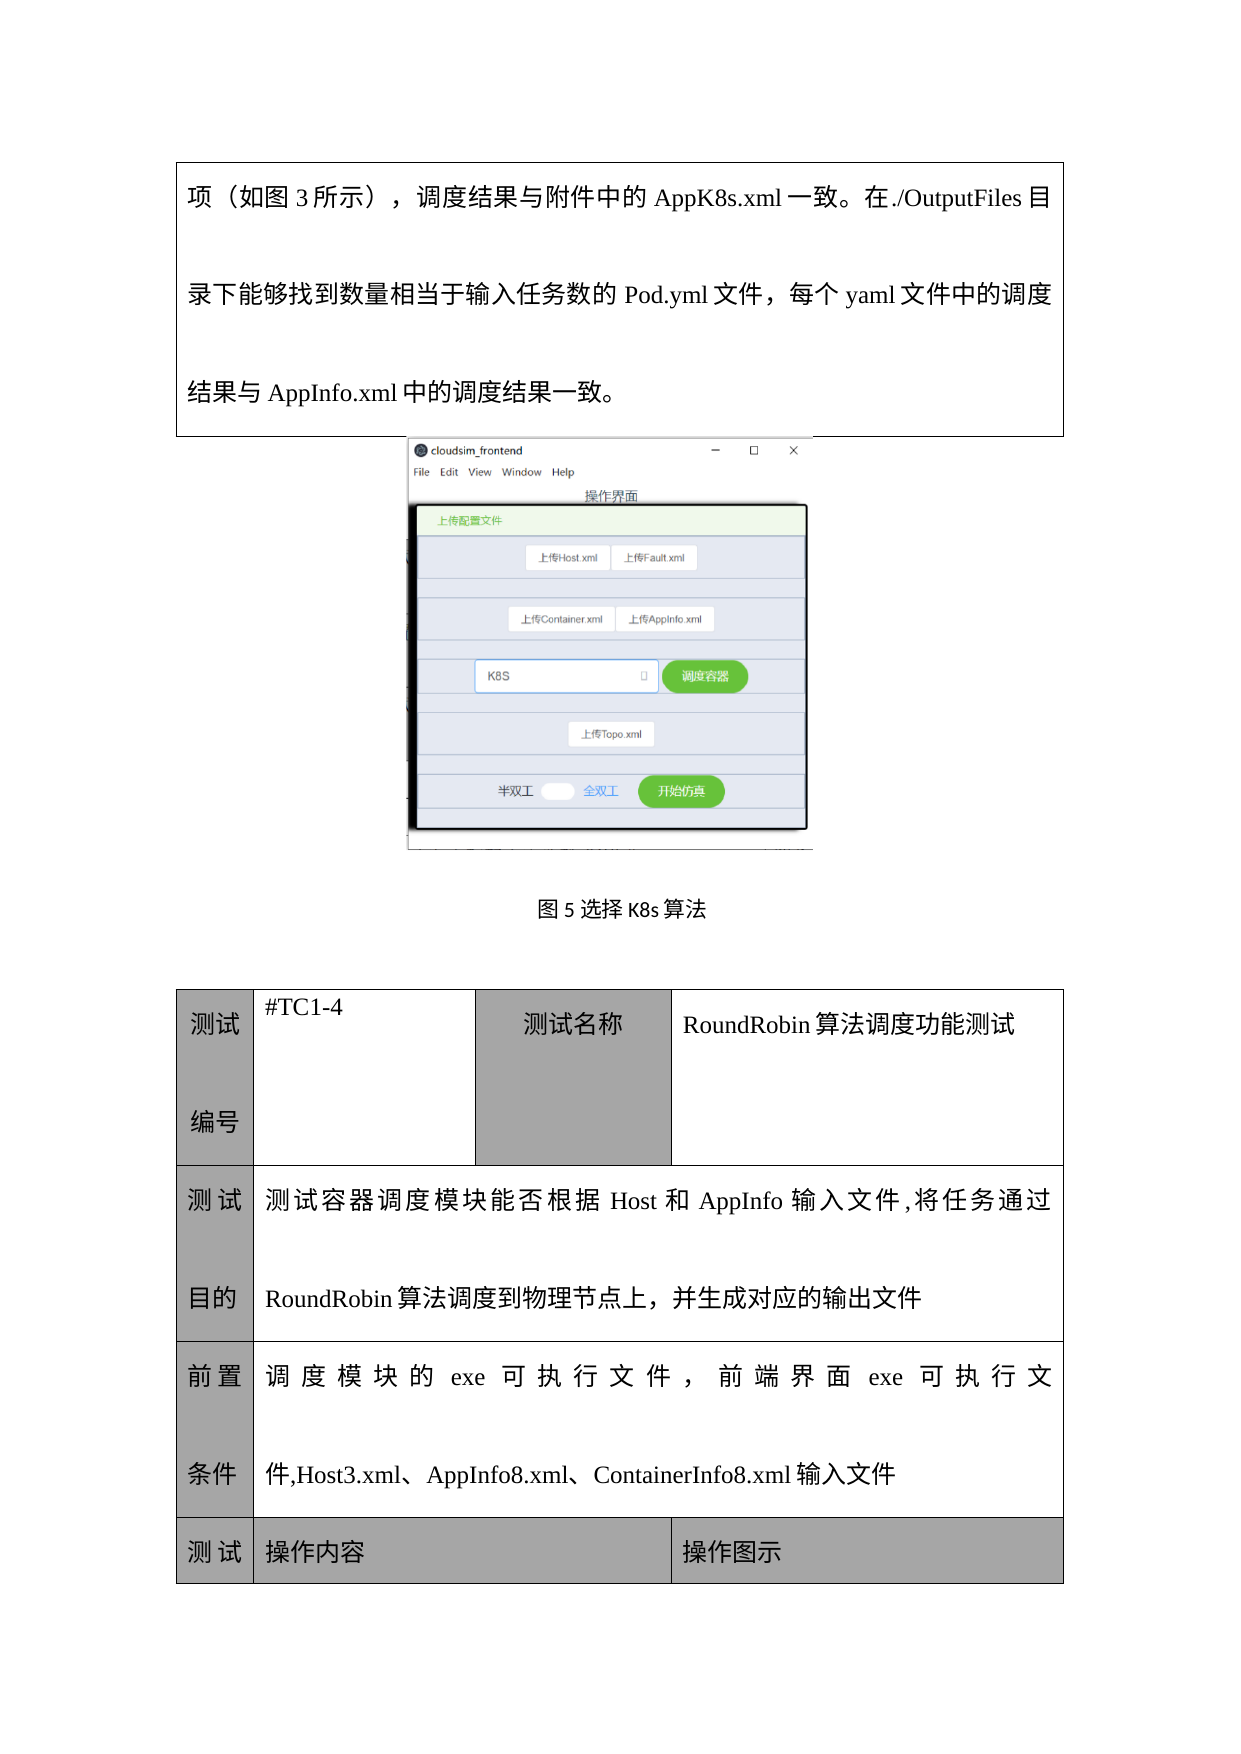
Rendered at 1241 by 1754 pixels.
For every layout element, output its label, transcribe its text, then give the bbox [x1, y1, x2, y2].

table_header #TC1-4 [254, 990, 475, 1165]
table_cell 测试容器调度模块能否根据Host和AppInfo输入文件,将任务通过RoundRobin算法调度到物理节点上，并生成对应的输出文件 [254, 1166, 1063, 1341]
table_cell 前置条件 [177, 1342, 253, 1517]
text 图5 选择K8s算法 [494, 892, 1053, 924]
table_header RoundRobin算法调度功能测试 [672, 990, 1063, 1165]
picture [406, 436, 813, 851]
table_cell 测试目的 [177, 1166, 253, 1341]
table_header 测试名称 [476, 990, 671, 1165]
table_cell 测试步骤 [177, 1518, 253, 1583]
table_cell 操作图示 [672, 1518, 1063, 1583]
table_cell 调度模块的exe可执行文件，前端界面exe可执行文件,Host3.xml、AppInfo8.xml、ContainerInfo8.xml输入文件 [254, 1342, 1063, 1517]
table_cell 操作内容 [254, 1518, 671, 1583]
table_header 测试编号 [177, 990, 253, 1165]
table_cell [177, 163, 1063, 436]
